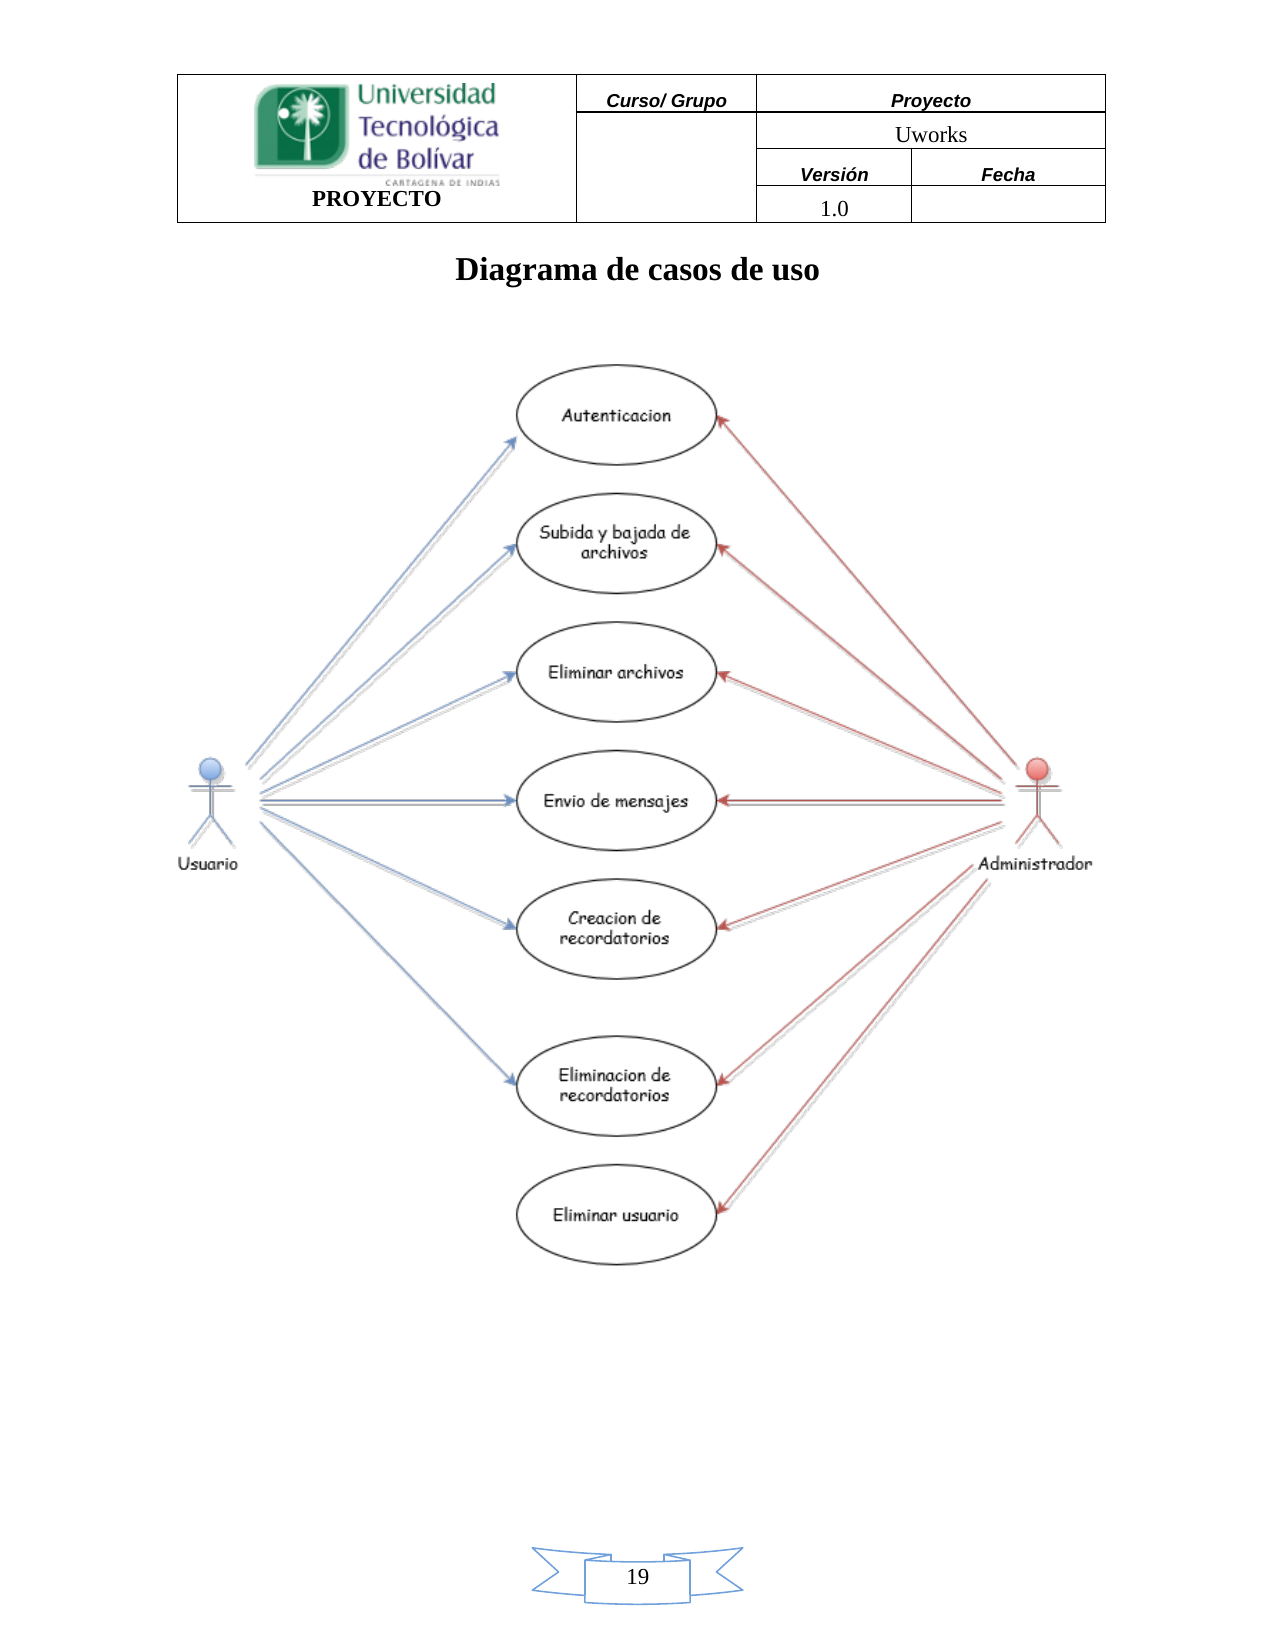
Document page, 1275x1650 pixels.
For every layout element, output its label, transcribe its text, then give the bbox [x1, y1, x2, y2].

picture [254, 83, 500, 186]
picture [177, 364, 1098, 1267]
text Diagrama de casos de uso [177, 249, 1098, 287]
